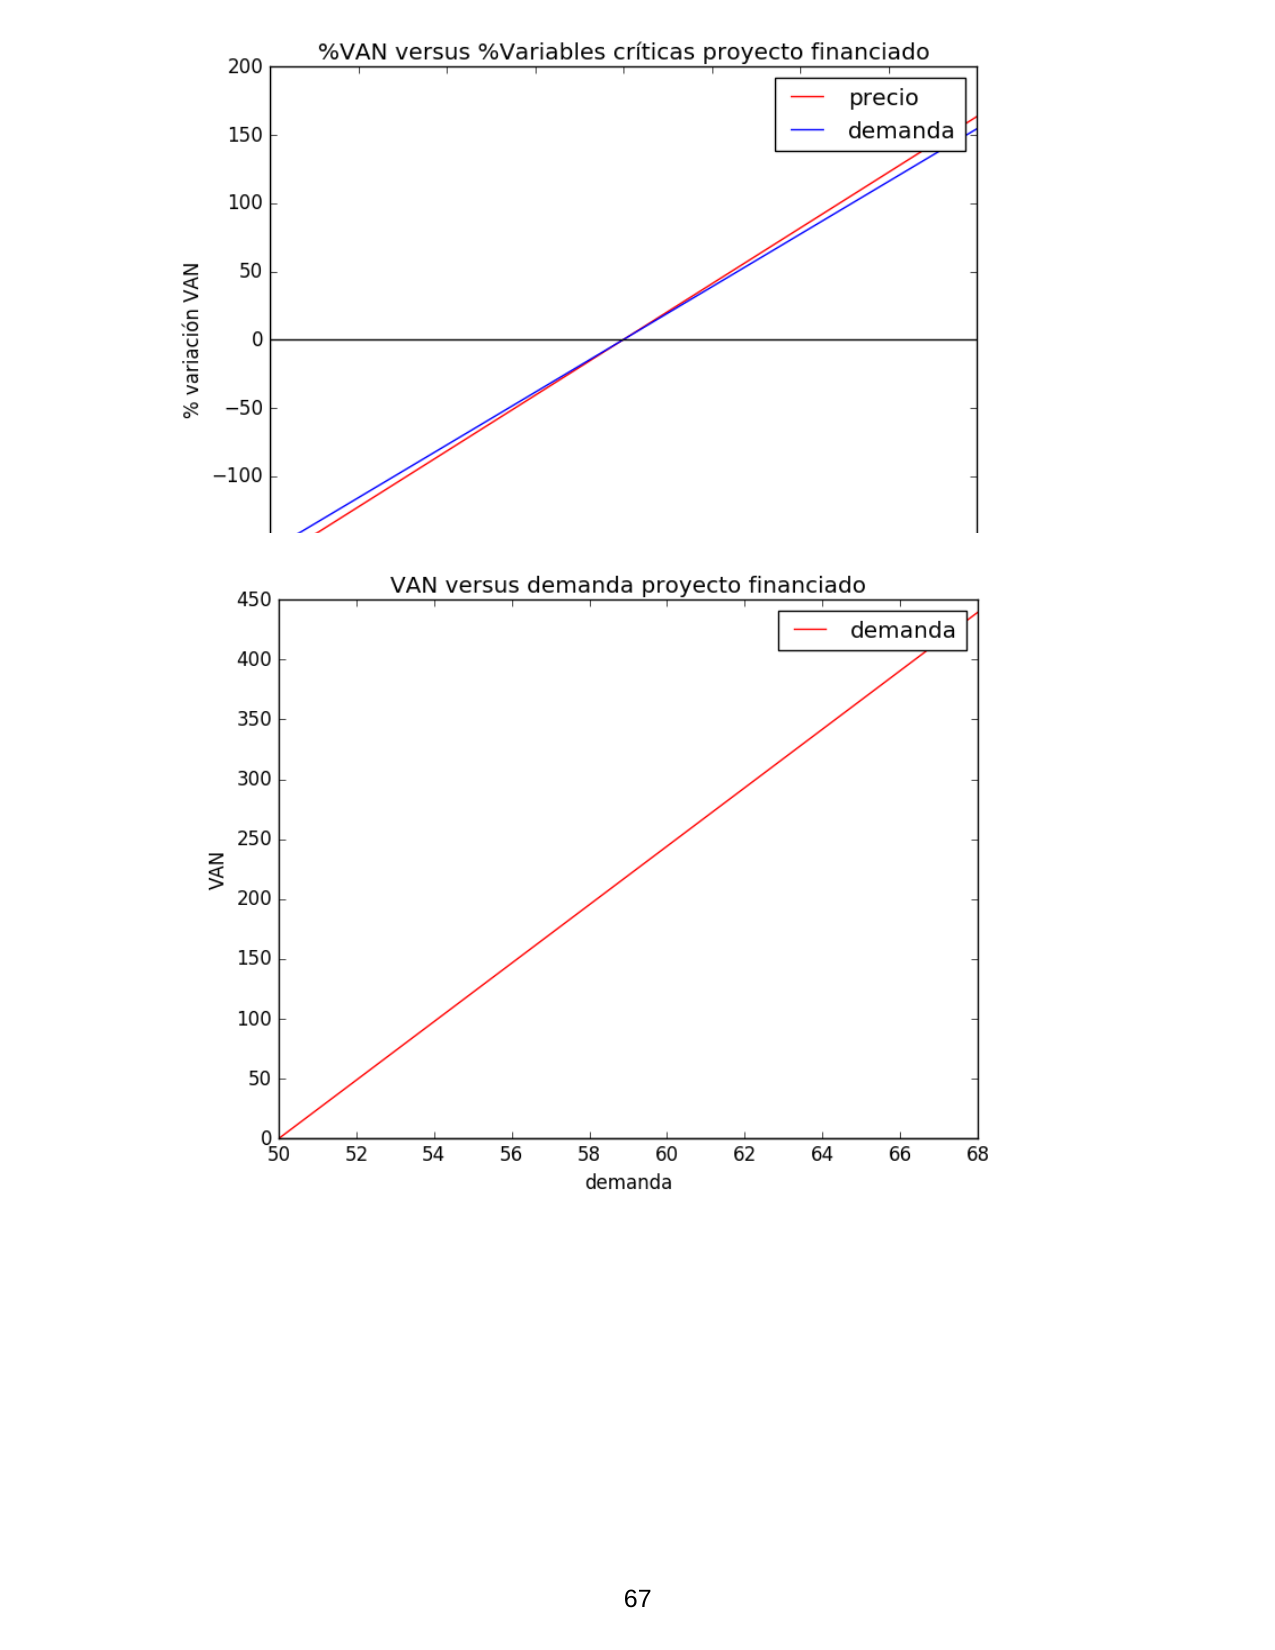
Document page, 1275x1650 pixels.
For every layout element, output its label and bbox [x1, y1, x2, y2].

picture [156, 0, 1068, 1206]
